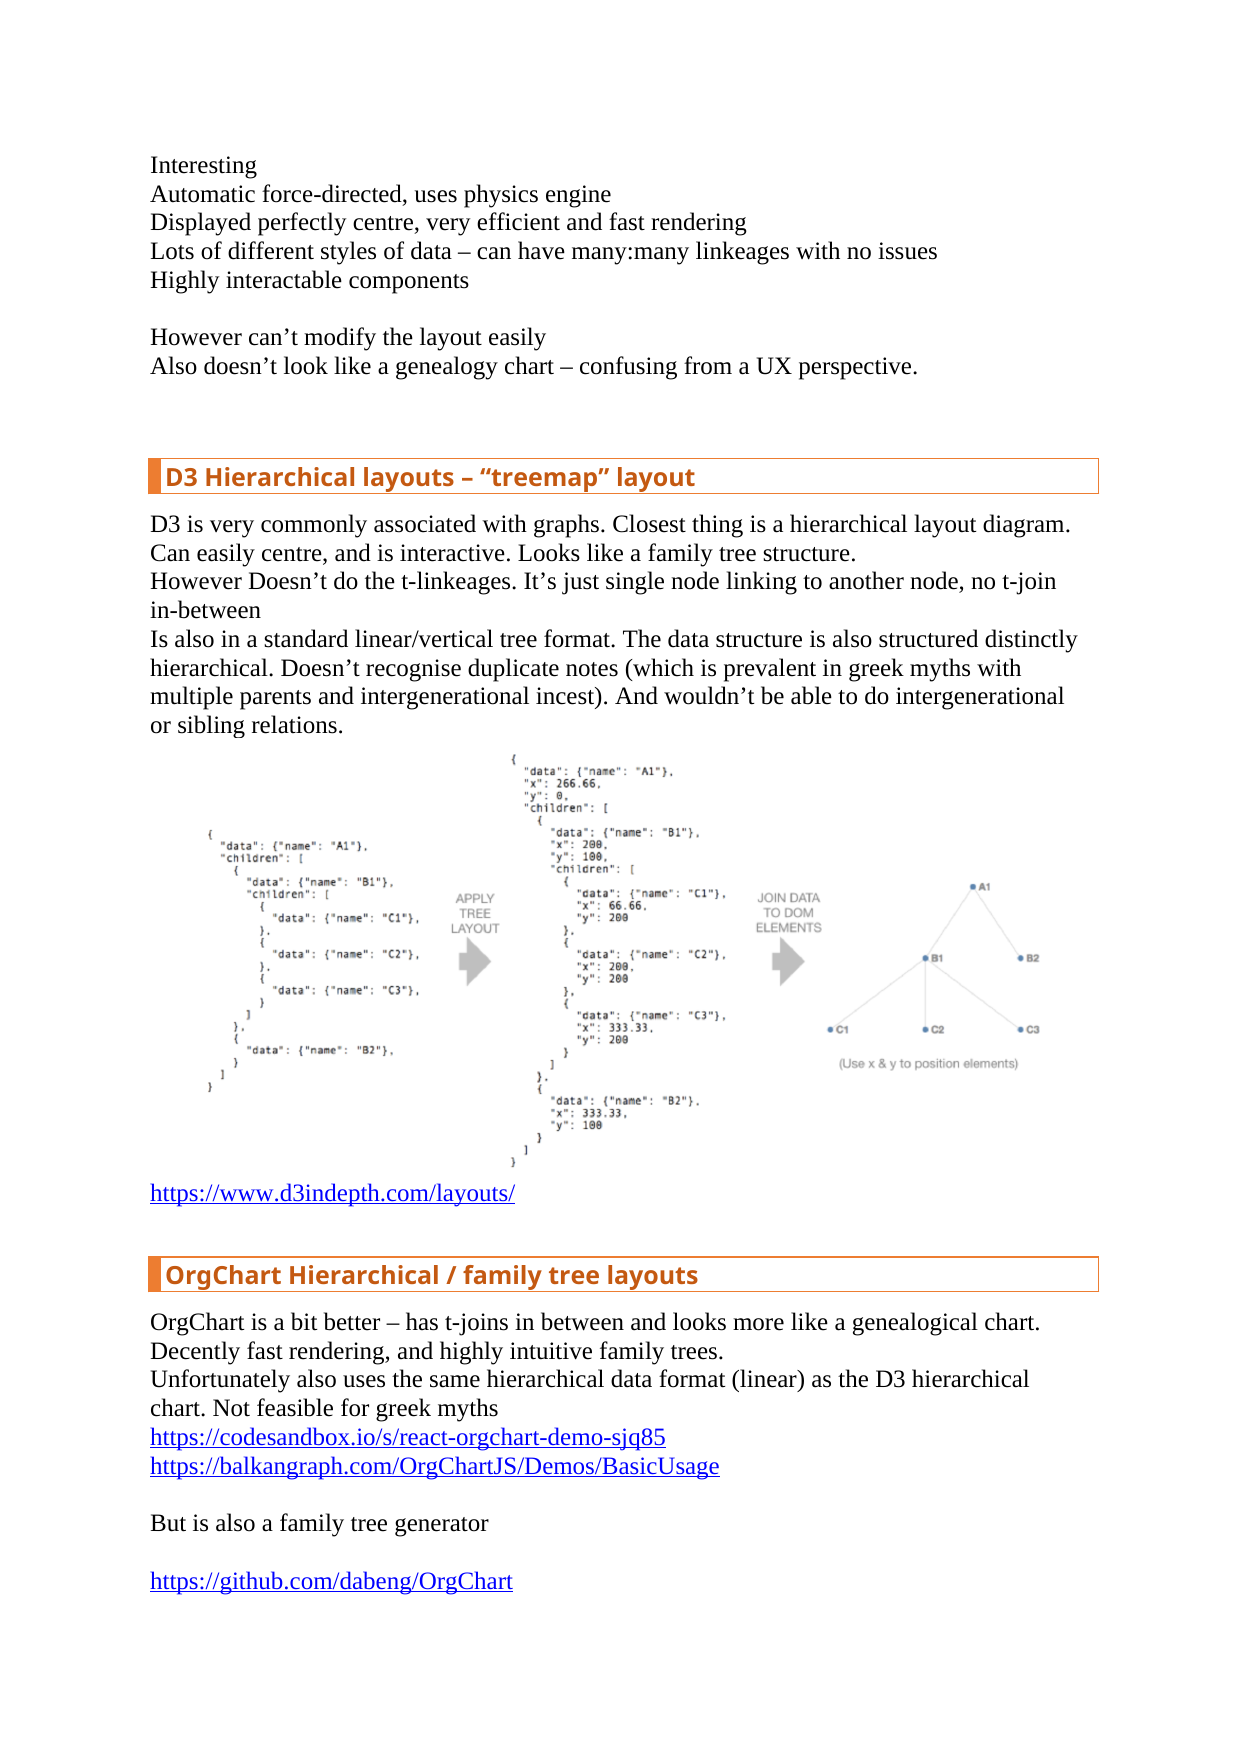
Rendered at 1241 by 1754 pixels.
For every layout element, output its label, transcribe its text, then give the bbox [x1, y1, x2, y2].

text https://balkangraph.com/OrgChartJS/Demos/BasicUsage [150, 1451, 1090, 1479]
text D3 is very commonly associated with graphs. Closest thing is a hierarchical layout diagram. Can easily centre, and is interactive. Looks like a family tree structure. [150, 509, 1090, 566]
text Also doesn’t look like a genealogy chart – confusing from a UX perspective. [150, 351, 1090, 380]
text Displayed perfectly centre, very efficient and fast rendering [150, 207, 1090, 236]
text Is also in a standard linear/vertical tree format. The data structure is also structured distinctly hierarchical. Doesn’t recognise duplicate notes (which is prevalent in greek myths with multiple parents and intergenerational incest). And wouldn’t be able to do intergenerational or sibling relations. [150, 624, 1090, 738]
text Highly interactable components [150, 265, 1090, 294]
text However Doesn’t do the t-linkeages. It’s just single node linking to another node, no t-join in-between [150, 566, 1090, 624]
text Unfortunately also uses the same hierarchical data format (linear) as the D3 hierarchical chart. Not feasible for greek myths [150, 1364, 1090, 1422]
text Interesting [150, 150, 1090, 179]
text However can’t modify the layout easily [150, 322, 1090, 351]
text OrgChart is a bit better – has t-joins in between and looks more like a genealogical chart. [150, 1307, 1090, 1336]
text https://codesandbox.io/s/react-orgchart-demo-sjq85 [150, 1422, 1090, 1451]
text https://www.d3indepth.com/layouts/ [150, 1178, 1090, 1207]
text Automatic force-directed, uses physics engine [150, 179, 1090, 207]
text Decently fast rendering, and highly intuitive family trees. [150, 1336, 1090, 1364]
picture [150, 738, 1090, 1178]
text But is also a family tree generator [150, 1508, 1090, 1537]
subtitle OrgChart Hierarchical / family tree layouts [161, 1258, 1098, 1291]
text https://github.com/dabeng/OrgChart [150, 1566, 1090, 1594]
text Lots of different styles of data – can have many:many linkeages with no issues [150, 236, 1090, 265]
subtitle D3 Hierarchical layouts – “treemap” layout [161, 459, 1098, 493]
